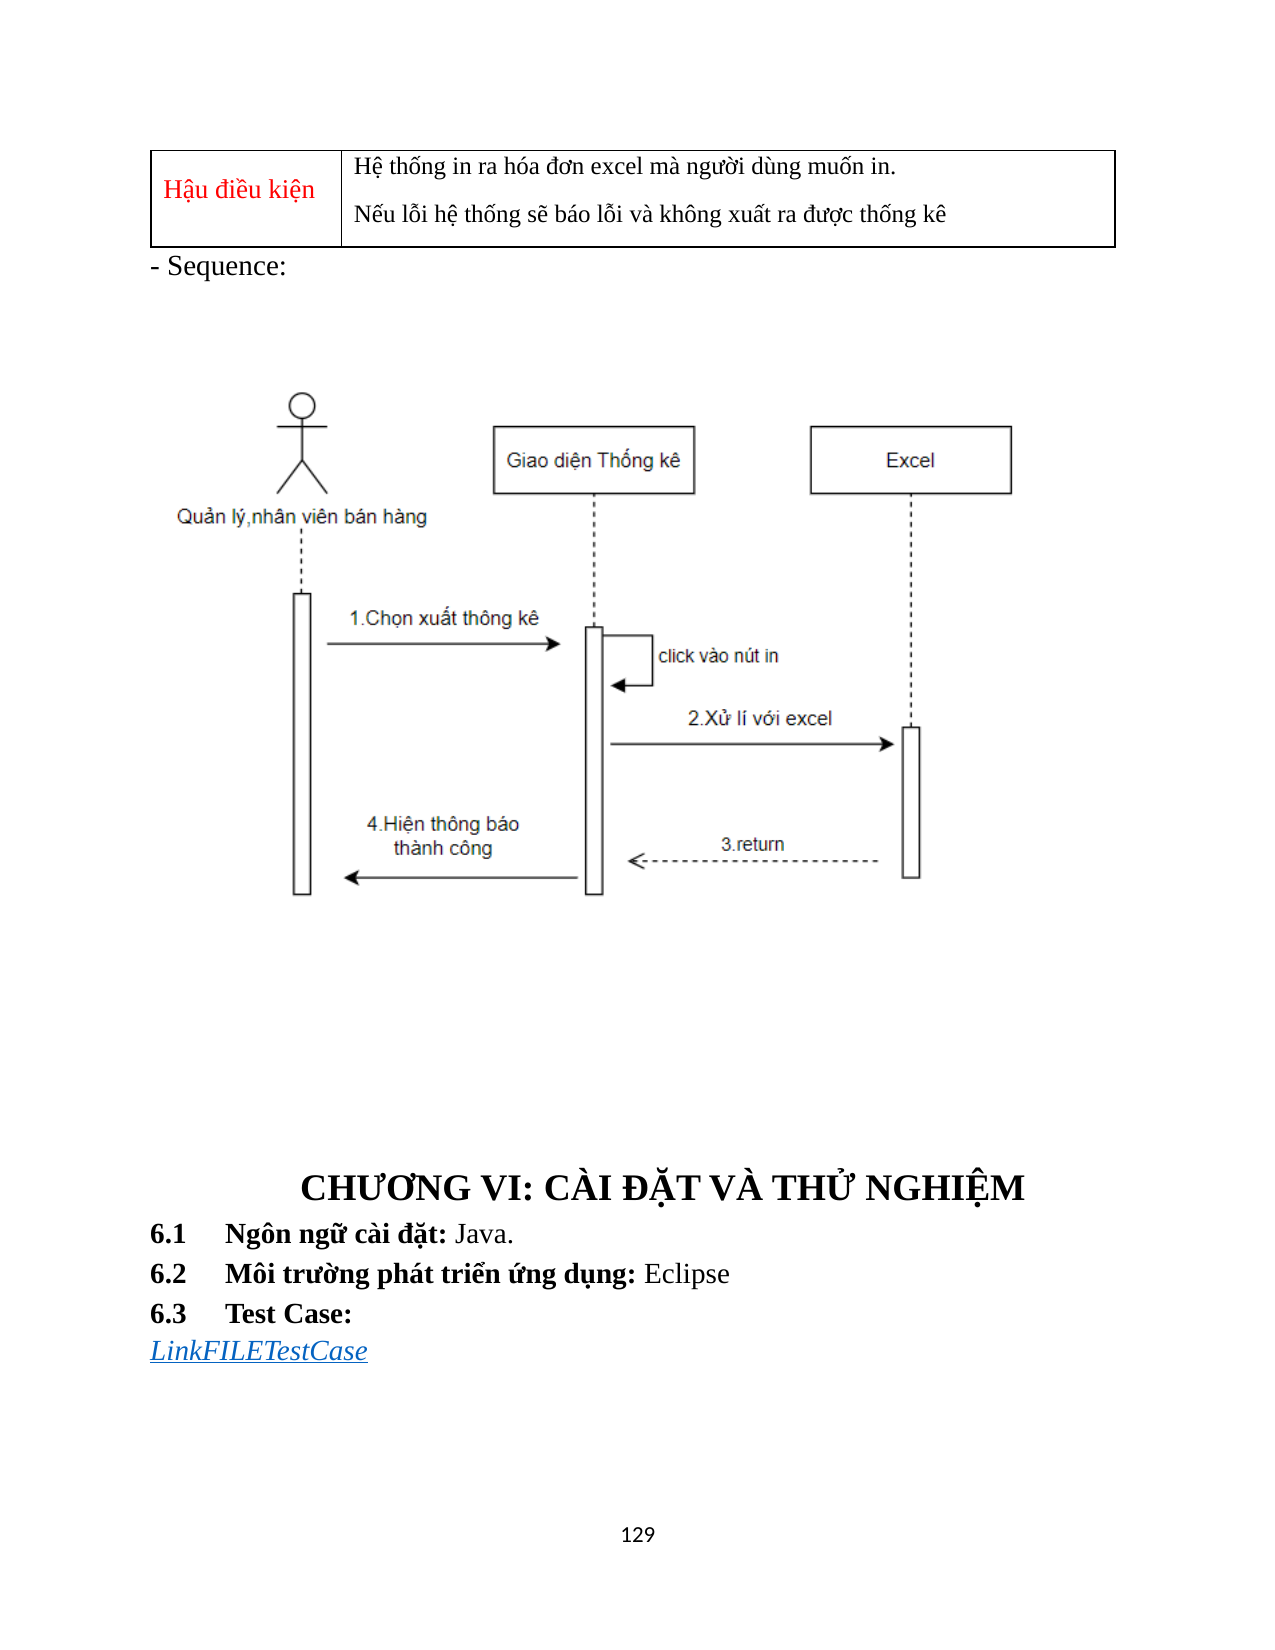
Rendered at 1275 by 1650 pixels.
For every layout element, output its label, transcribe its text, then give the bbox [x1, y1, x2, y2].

picture [150, 284, 1123, 990]
subtitle 6.3 Test Case: [150, 1296, 1125, 1330]
subtitle 6.1 Ngôn ngữ cài đặt: Java. [150, 1216, 1125, 1249]
table_cell Hệ thống in ra hóa đơn excel mà người dùng muốn in. Nếu lỗi hệ thống sẽ báo lỗi và không xuất ra được thống kê [342, 151, 1114, 246]
subtitle 6.2 Môi trường phát triển ứng dụng: Eclipse [150, 1256, 1125, 1290]
text LinkFILETestCase [150, 1333, 1125, 1366]
subtitle CHƯƠNG VI: CÀI ĐẶT VÀ THỬ NGHIỆM [225, 1165, 1125, 1208]
table_cell Hậu điều kiện [152, 151, 341, 246]
